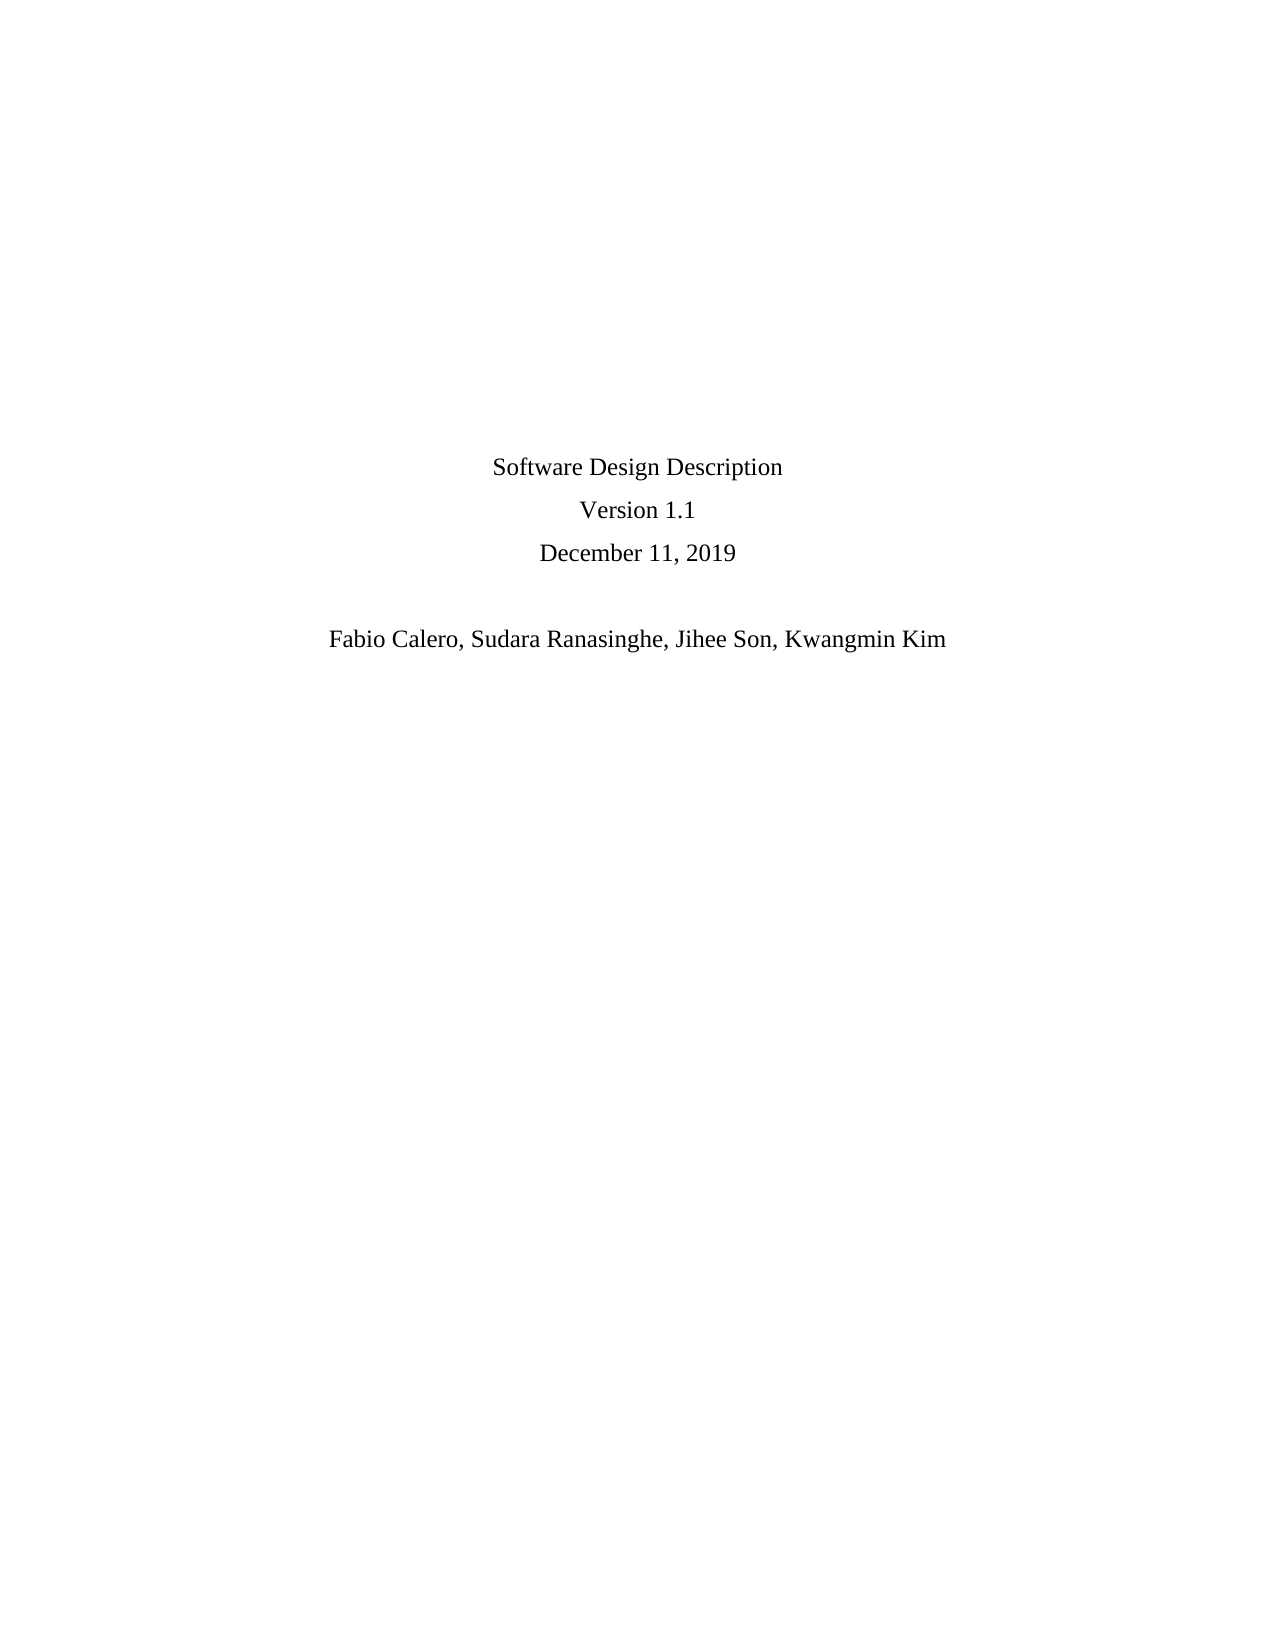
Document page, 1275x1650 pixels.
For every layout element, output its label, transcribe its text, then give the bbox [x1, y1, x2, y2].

text Software Design Description [150, 452, 1125, 481]
text December 11, 2019 [150, 538, 1125, 567]
text Fabio Calero, Sudara Ranasinghe, Jihee Son, Kwangmin Kim [150, 624, 1125, 653]
text Version 1.1 [150, 495, 1125, 524]
